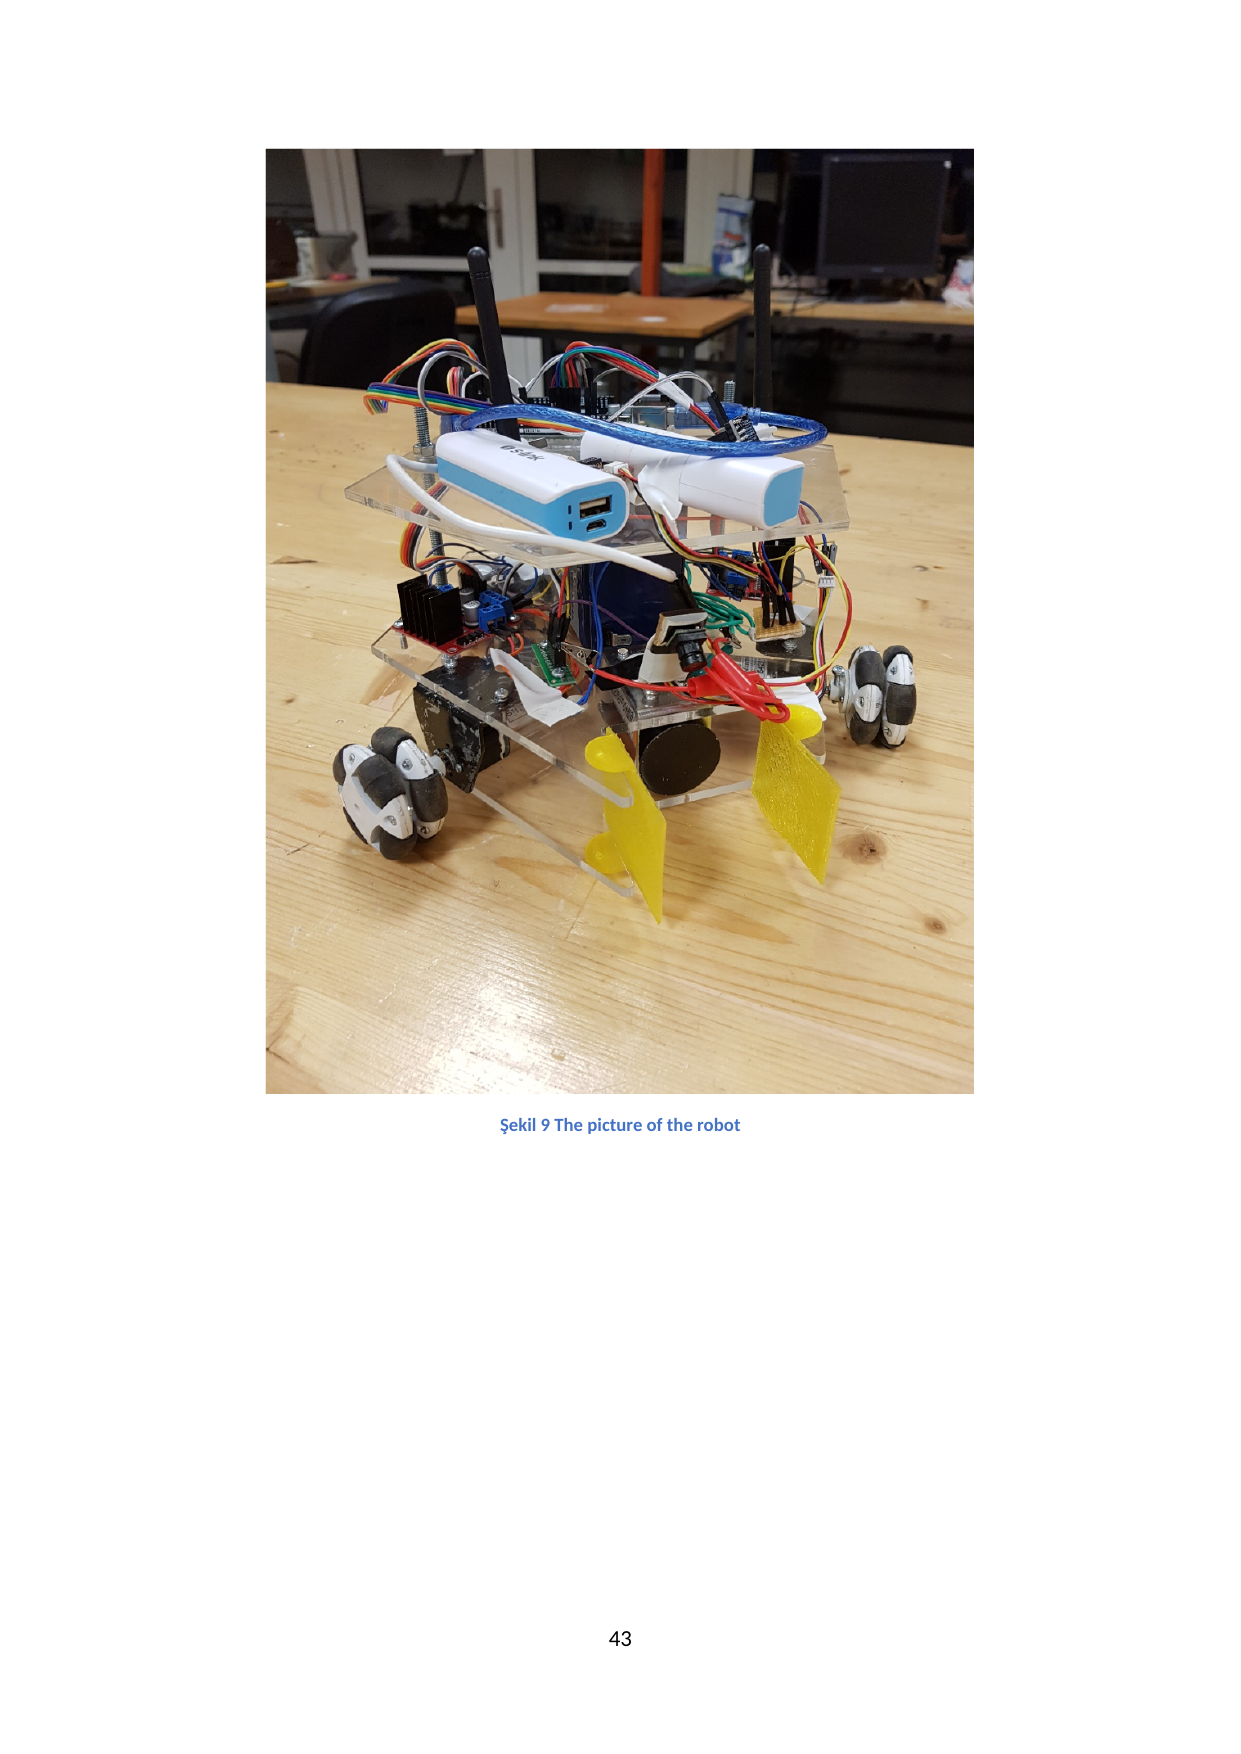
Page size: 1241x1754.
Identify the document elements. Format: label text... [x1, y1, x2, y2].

text Şekil The picture of the robot [148, 1113, 1093, 1136]
picture [266, 150, 974, 1093]
